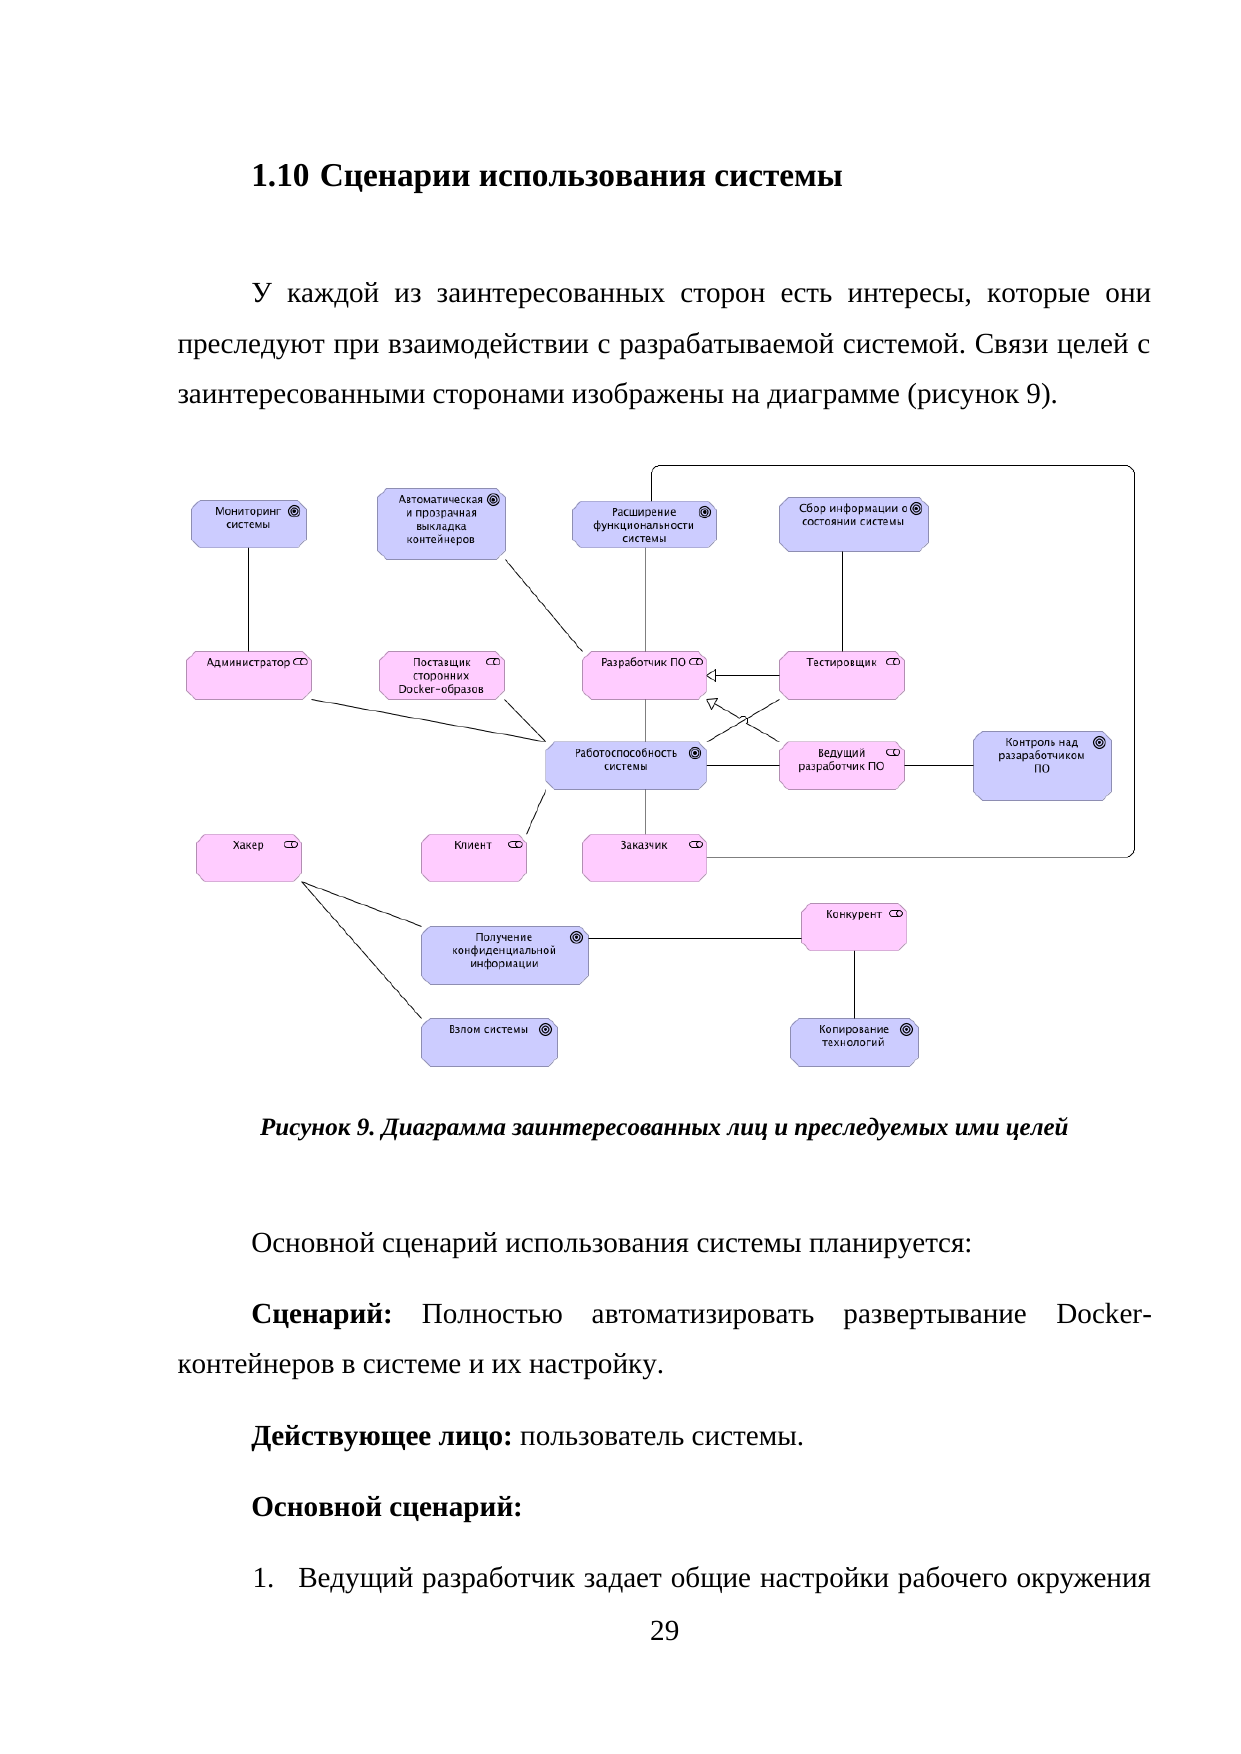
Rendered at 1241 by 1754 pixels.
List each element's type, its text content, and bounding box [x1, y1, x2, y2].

text Сценарий: Полностью автоматизировать развертывание Docker-контейнеров в системе и их настройку. [177, 1296, 1152, 1380]
subtitle Сценарии использования системы [251, 156, 1152, 194]
text Рисунок 9. Диаграмма заинтересованных лиц и преследуемых ими целей [177, 1112, 1152, 1141]
text Основной сценарий: [177, 1489, 1152, 1522]
text У каждой из заинтересованных сторон есть интересы, которые они преследуют при взаимодействии с разрабатываемой системой. Связи целей с заинтересованными сторонами изображены на диаграмме (рисунок 9). [177, 276, 1152, 410]
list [252, 1560, 1152, 1593]
picture [177, 447, 1152, 1075]
text Действующее лицо: пользователь системы. [177, 1418, 1152, 1451]
text Основной сценарий использования системы планируется: [177, 1225, 1152, 1259]
